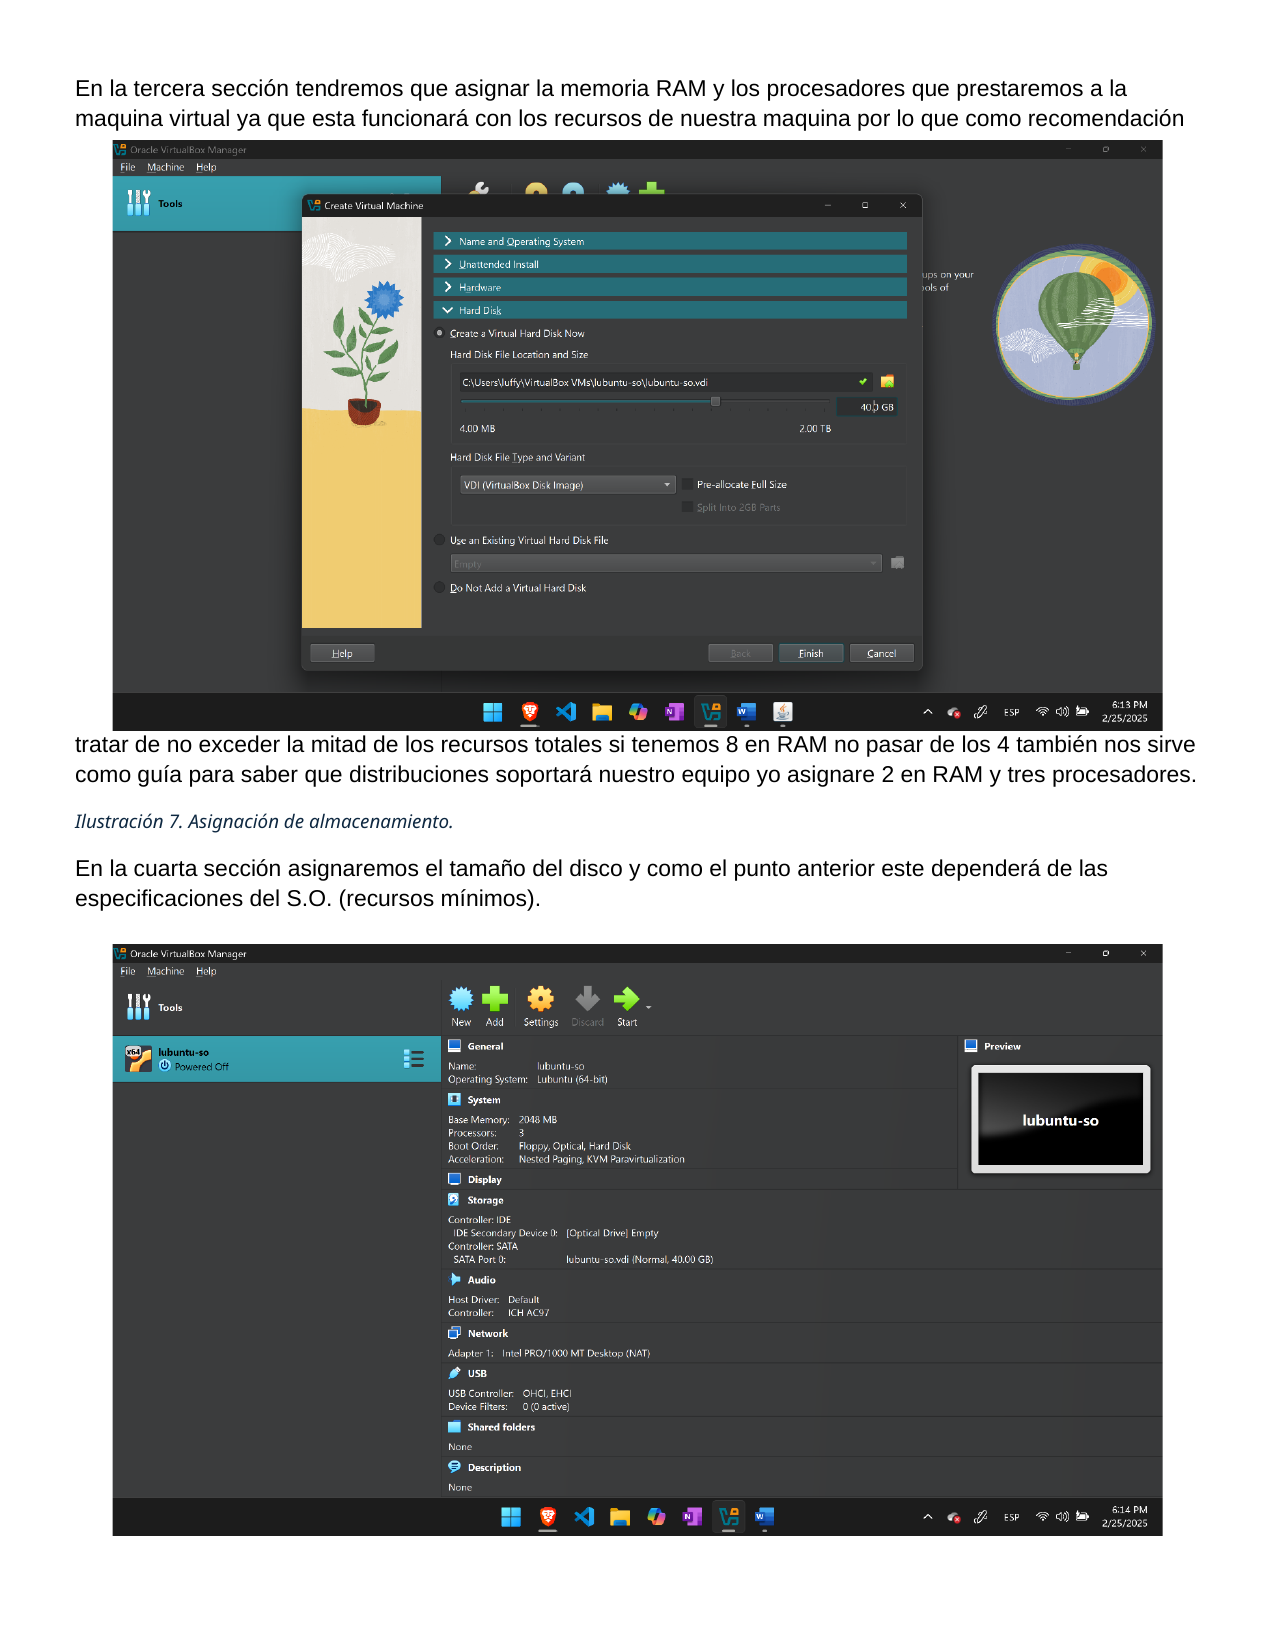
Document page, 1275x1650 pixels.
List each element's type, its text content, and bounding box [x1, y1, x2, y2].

picture [112, 140, 1163, 731]
text En la cuarta sección asignaremos el tamaño del disco y como el punto anterior este dependerá de las especificaciones del S.O. (recursos mínimos). [75, 854, 1200, 911]
picture [112, 944, 1163, 1536]
